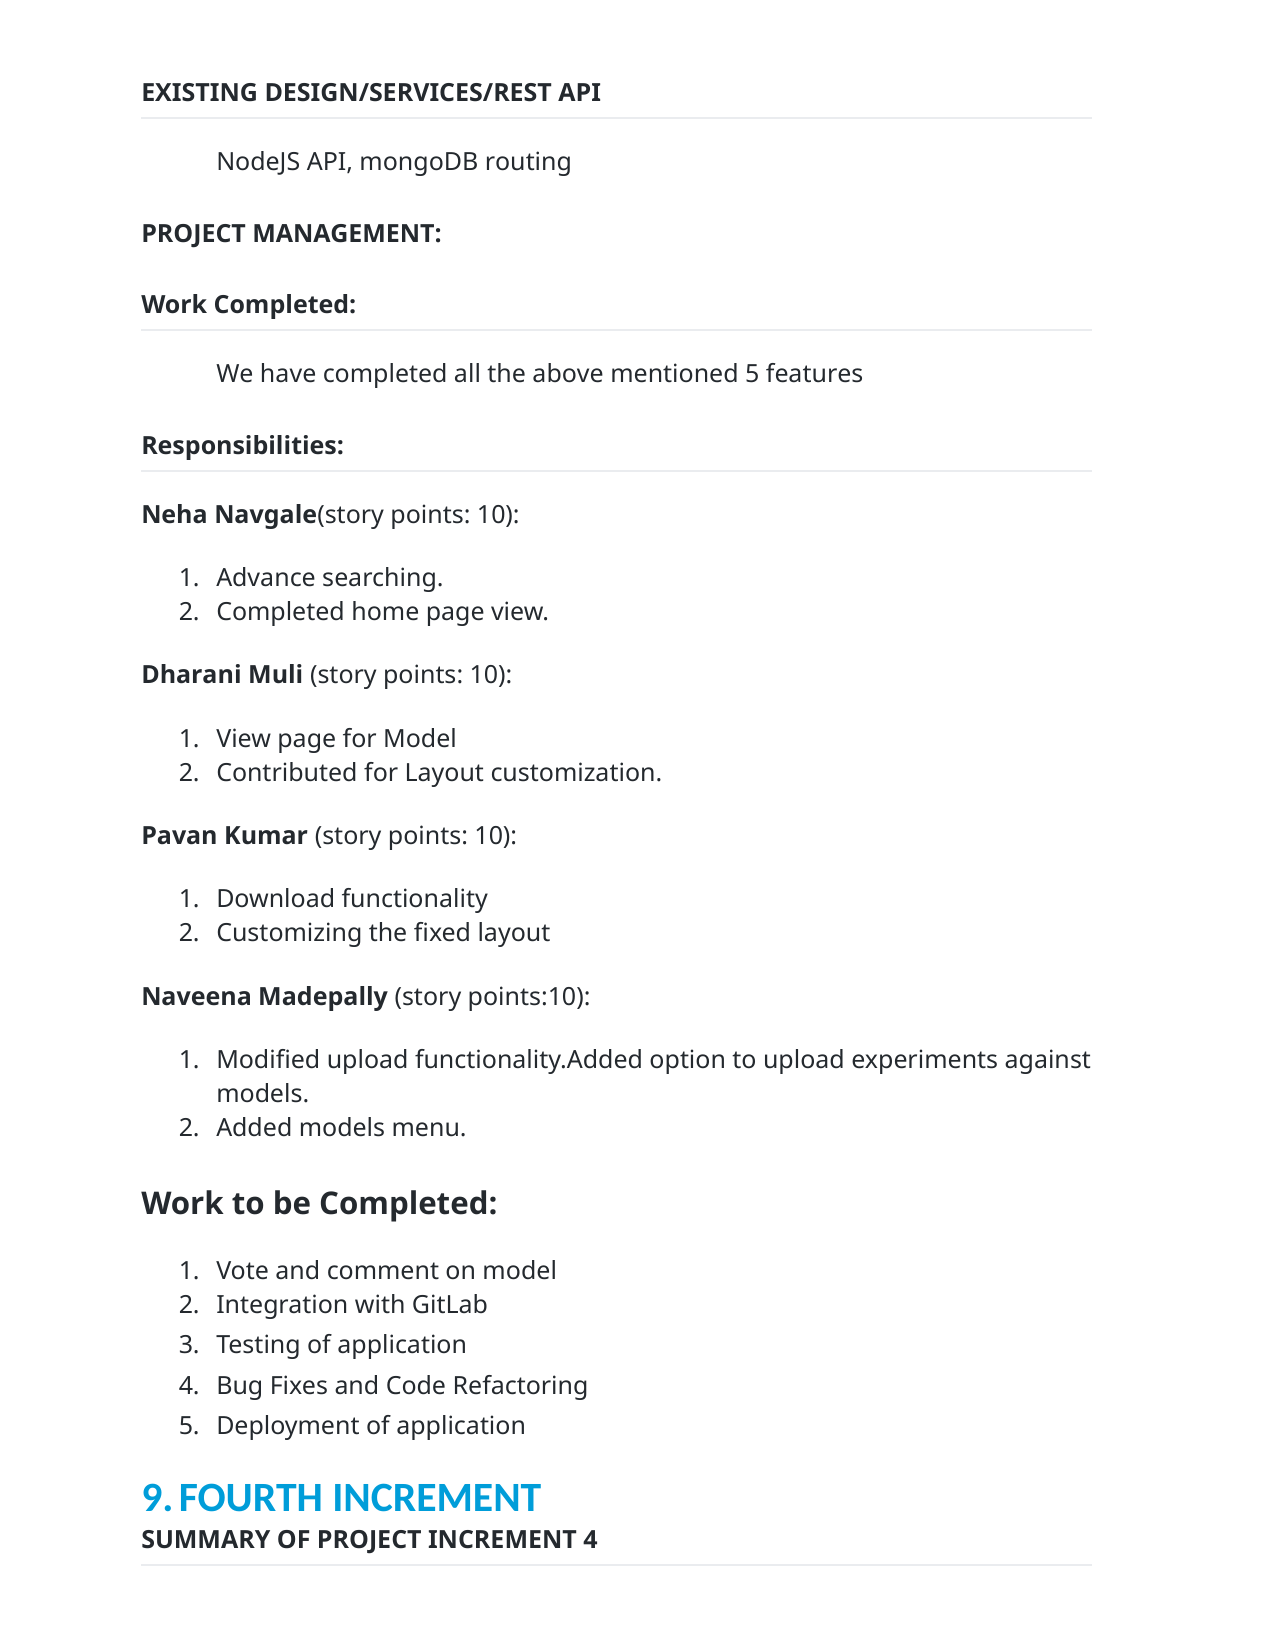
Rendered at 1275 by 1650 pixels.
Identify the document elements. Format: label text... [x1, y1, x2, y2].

subtitle EXISTING DESIGN/SERVICES/REST API [141, 75, 1092, 117]
list Download functionality [178, 881, 1167, 915]
subtitle fourth increment [141, 1471, 1092, 1522]
list Contributed for Layout customization. [178, 754, 1167, 788]
subtitle Work to be Completed: [141, 1181, 1092, 1224]
text Dharani Muli (story points: 10): [141, 657, 1092, 691]
subtitle Responsibilities: [141, 428, 1092, 470]
text Naveena Madepally (story points:10): [141, 978, 1092, 1012]
list Advance searching. [178, 560, 1167, 594]
list Modified upload functionality.Added option to upload experiments against models. [178, 1041, 1167, 1109]
subtitle Work Completed: [141, 287, 1092, 329]
list Deployment of application [178, 1408, 1167, 1442]
list View page for Model [178, 720, 1167, 754]
text We have completed all the above mentioned 5 features [216, 356, 1092, 390]
list Customizing the fixed layout [178, 915, 1167, 949]
text Pavan Kumar (story points: 10): [141, 818, 1092, 852]
list Testing of application [178, 1327, 1167, 1361]
list Bug Fixes and Code Refactoring [178, 1367, 1167, 1402]
list Completed home page view. [178, 594, 1167, 628]
subtitle PROJECT MANAGEMENT: [141, 216, 1092, 249]
subtitle SUMMARY OF PROJECT INCREMENT 4 [141, 1522, 1092, 1564]
list Integration with GitLab [178, 1287, 1167, 1321]
text Neha Navgale(story points: 10): [141, 497, 1092, 531]
list Vote and comment on model [178, 1253, 1167, 1287]
list Added models menu. [178, 1109, 1167, 1143]
text NodeJS API, mongoDB routing [216, 144, 1092, 178]
